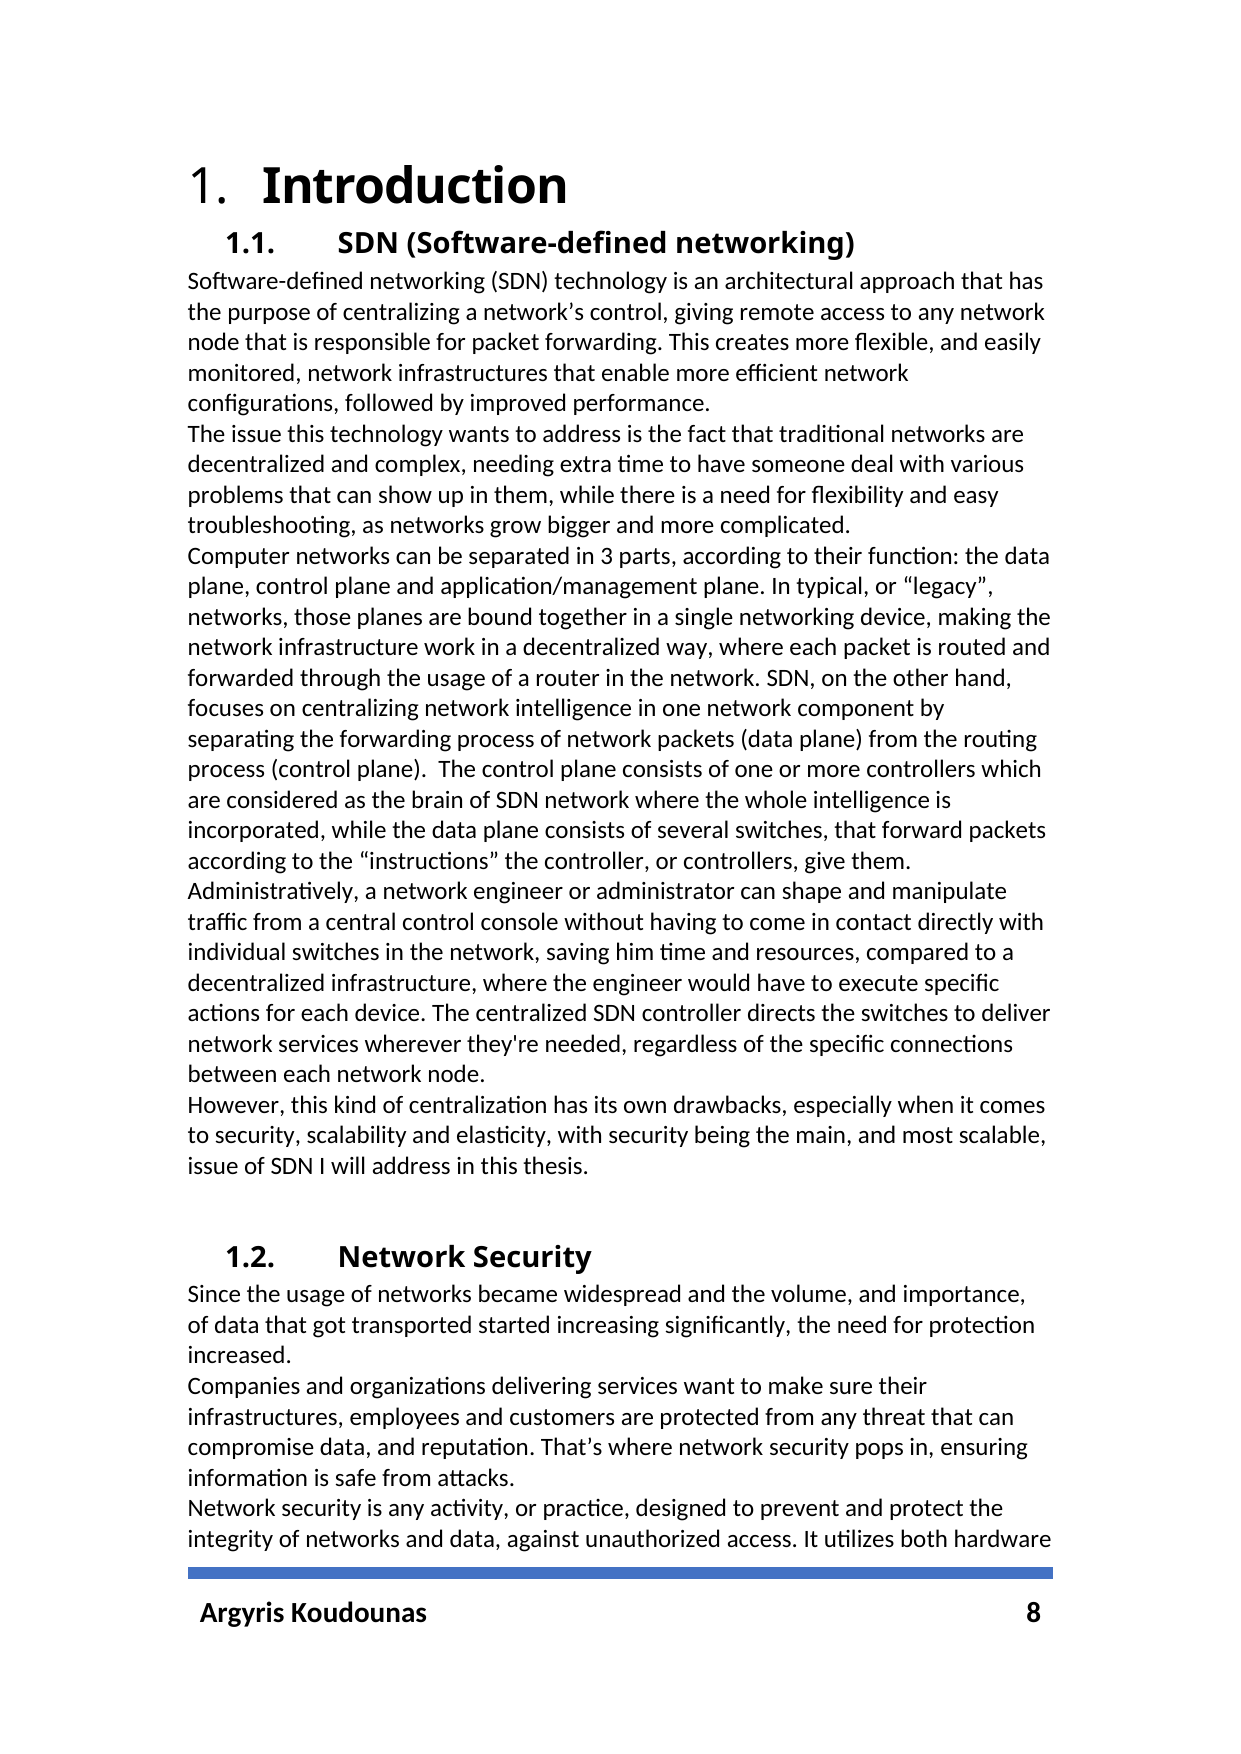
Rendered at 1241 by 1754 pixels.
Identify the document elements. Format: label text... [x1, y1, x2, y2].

text Since the usage of networks became widespread and the volume, and importance, of data that got transported started increasing significantly, the need for protection increased. [187, 1279, 1053, 1370]
text Administratively, a network engineer or administrator can shape and manipulate traffic from a central control console without having to come in contact directly with individual switches in the network, saving him time and resources, compared to a decentralized infrastructure, where the engineer would have to execute specific actions for each device. The centralized SDN controller directs the switches to deliver network services wherever they're needed, regardless of the specific connections between each network node. [187, 876, 1053, 1089]
text Computer networks can be separated in 3 parts, according to their function: the data plane, control plane and application/management plane. In typical, or “legacy”, networks, those planes are bound together in a single networking device, making the network infrastructure work in a decentralized way, where each packet is routed and forwarded through the usage of a router in the network. SDN, on the other hand, focuses on centralizing network intelligence in one network component by separating the forwarding process of network packets (data plane) from the routing process (control plane). The control plane consists of one or more controllers which are considered as the brain of SDN network where the whole intelligence is incorporated, while the data plane consists of several switches, that forward packets according to the “instructions” the controller, or controllers, give them. [187, 540, 1053, 876]
title Introduction [187, 150, 1053, 218]
text The issue this technology wants to address is the fact that traditional networks are decentralized and complex, needing extra time to have someone deal with various problems that can show up in them, while there is a need for flexibility and easy troubleshooting, as networks grow bigger and more complicated. [187, 418, 1053, 540]
list SDN (Software-defined networking) [225, 222, 1053, 262]
list Network Security [225, 1236, 1053, 1276]
text Software-defined networking (SDN) technology is an architectural approach that has the purpose of centralizing a network’s control, giving remote access to any network node that is responsible for packet forwarding. This creates more flexible, and easily monitored, network infrastructures that enable more efficient network configurations, followed by improved performance. [187, 265, 1053, 418]
text Companies and organizations delivering services want to make sure their infrastructures, employees and customers are protected from any threat that can compromise data, and reputation. That’s where network security pops in, ensuring information is safe from attacks. [187, 1370, 1053, 1492]
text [187, 1492, 1053, 1553]
text However, this kind of centralization has its own drawbacks, especially when it comes to security, scalability and elasticity, with security being the main, and most scalable, issue of SDN I will address in this thesis. [187, 1089, 1053, 1181]
